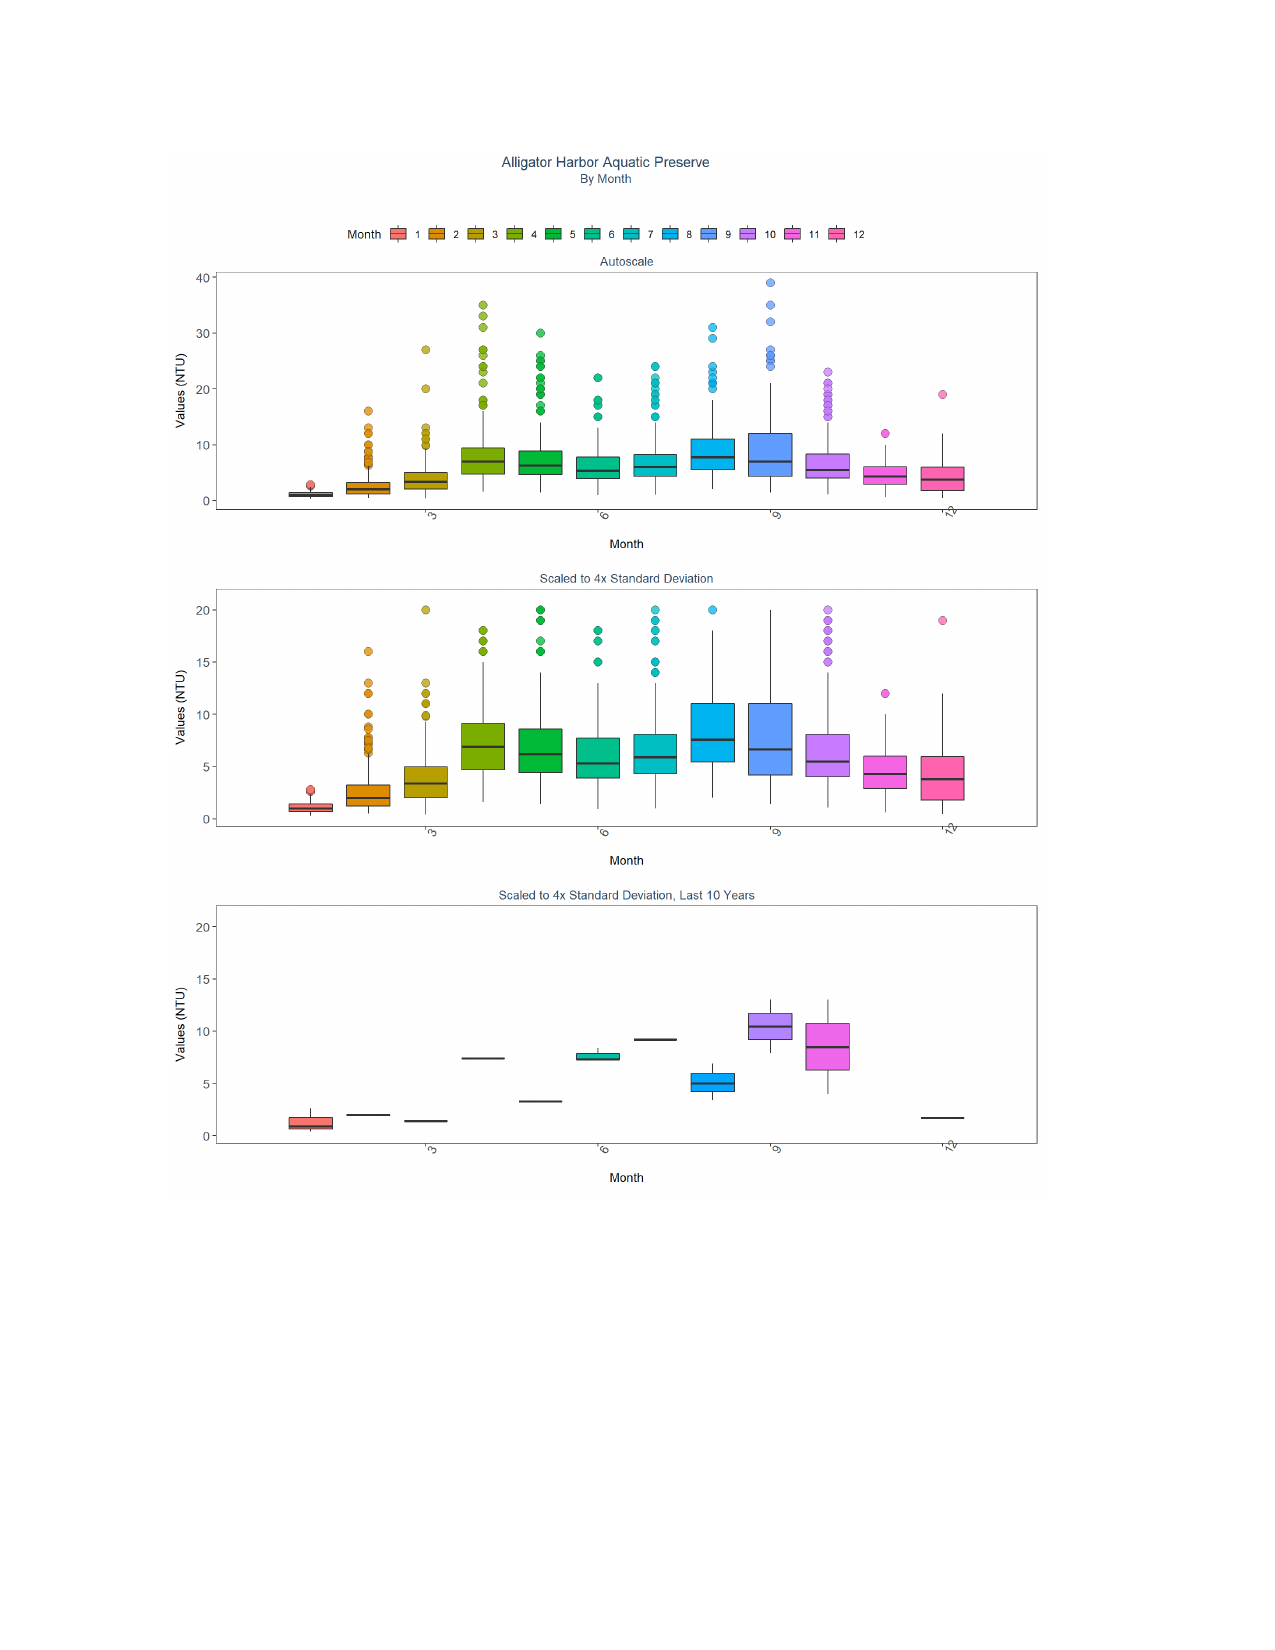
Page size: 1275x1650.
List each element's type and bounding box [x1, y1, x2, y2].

picture [168, 150, 1044, 1200]
